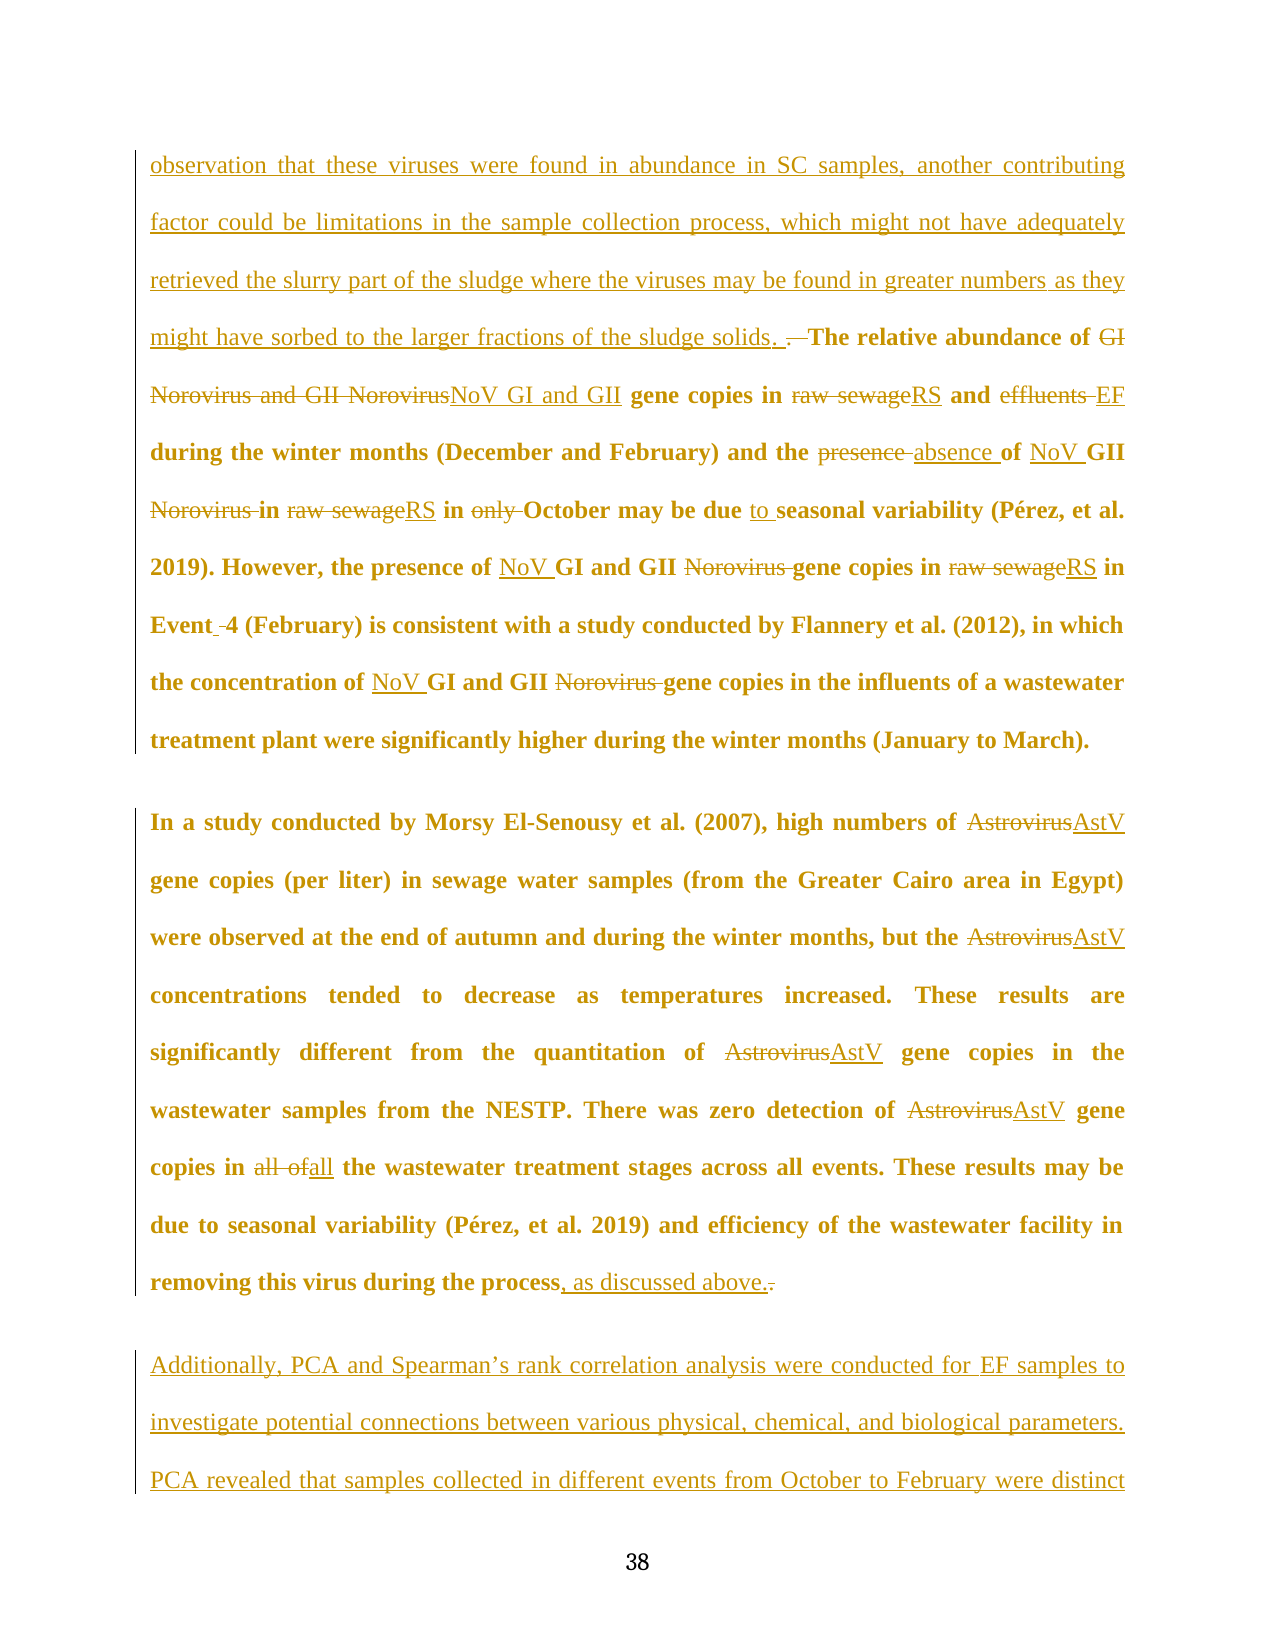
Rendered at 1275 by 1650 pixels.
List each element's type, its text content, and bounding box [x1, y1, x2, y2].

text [150, 150, 1125, 175]
text In a study conducted by Morsy El-Senousy et al. (2007), high numbers of gene copies (per liter) in sewage water samples (from the Greater Cairo area in Egypt) were observed at the end of autumn and during the winter months, but the concentrations tended to decrease as temperatures increased. These results are significantly different from the quantitation of gene copies in the wastewater samples from the NESTP. There was zero detection of gene copies in the wastewater treatment stages across all events. These results may be due to seasonal variability (Pérez, et al. 2019) and efficiency of the wastewater facility in removing this virus during the process [150, 807, 1125, 1296]
